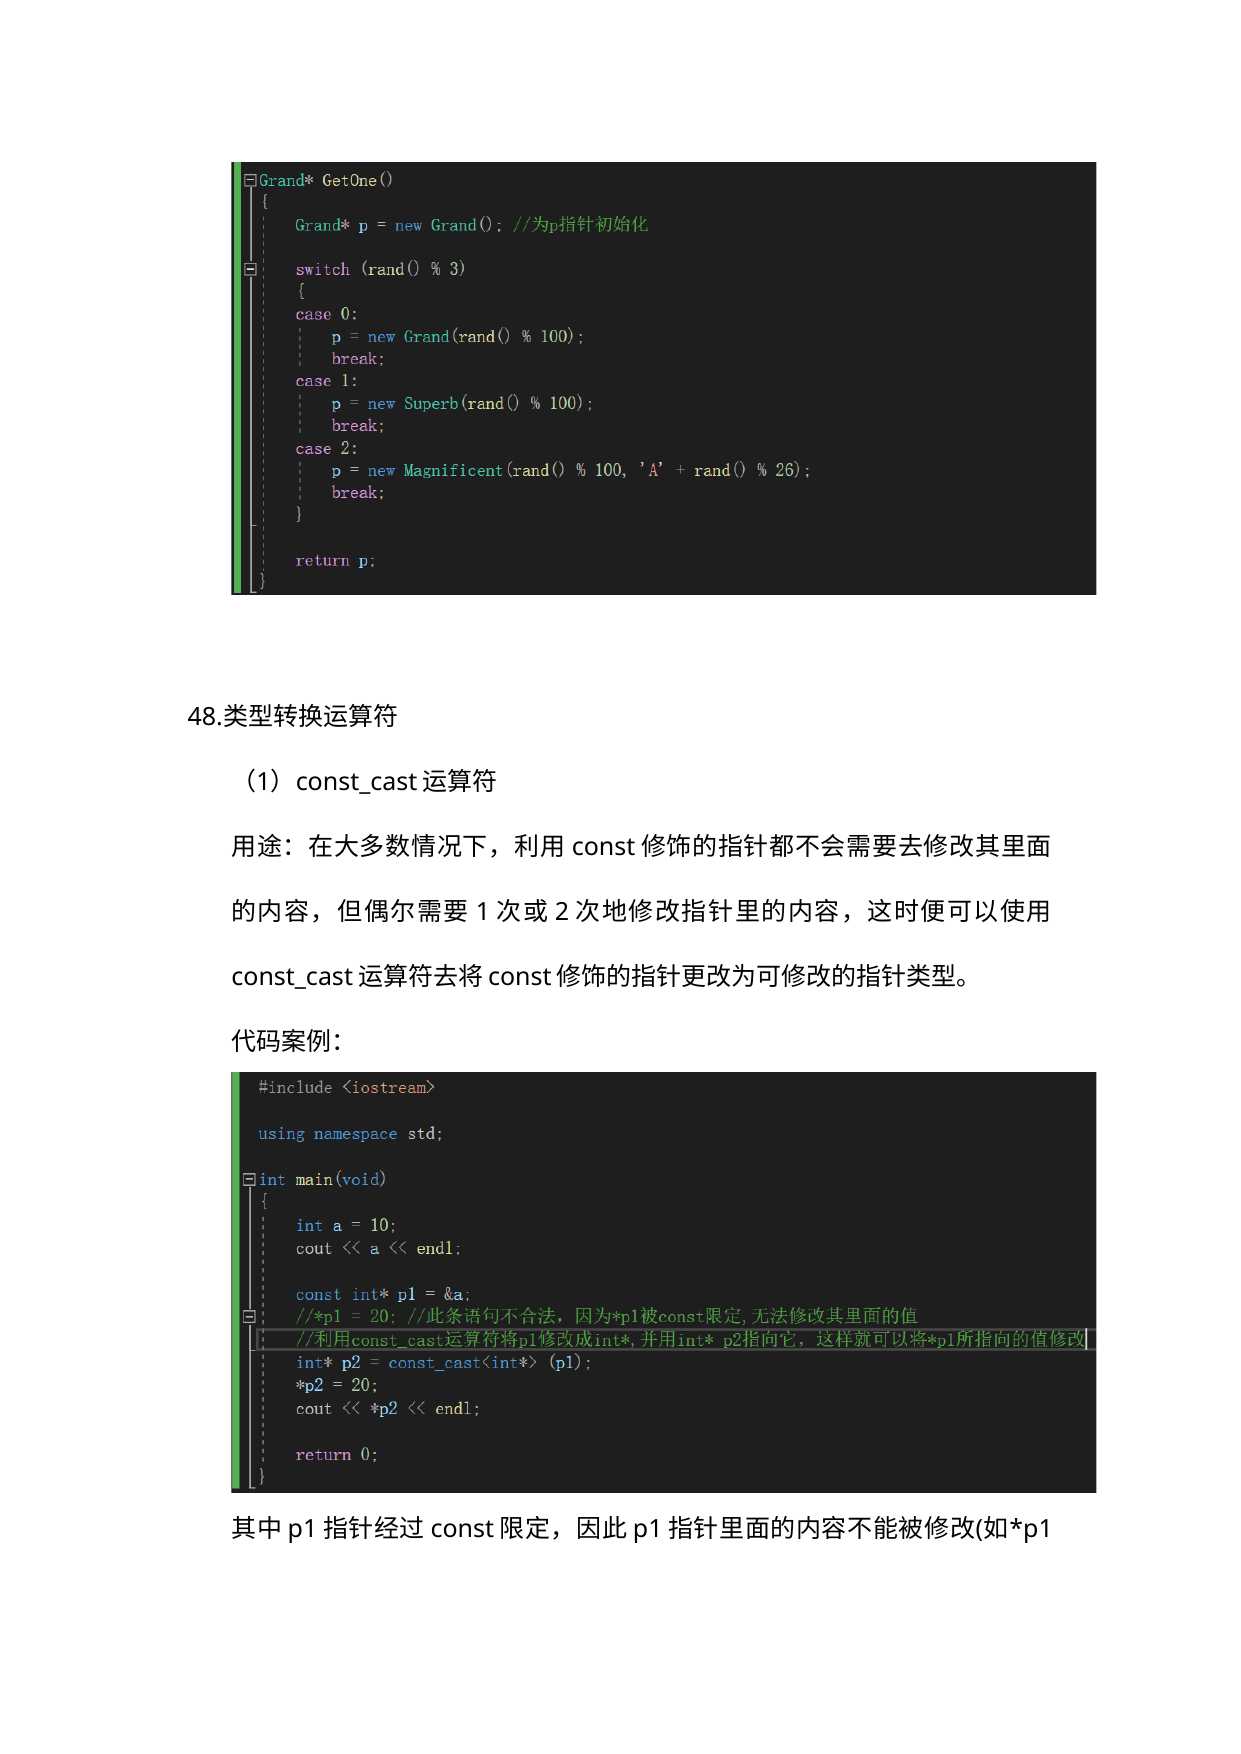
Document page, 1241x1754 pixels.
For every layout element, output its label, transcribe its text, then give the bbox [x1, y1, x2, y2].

text （1）const_cast运算符 [187, 747, 1053, 812]
picture [231, 1072, 1097, 1493]
text 用途：在大多数情况下，利用const修饰的指针都不会需要去修改其里面的内容，但偶尔需要1次或2次地修改指针里的内容，这时便可以使用const_cast运算符去将const修饰的指针更改为可修改的指针类型。 [231, 812, 1053, 1007]
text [231, 1494, 1053, 1559]
text 48.类型转换运算符 [187, 682, 1053, 747]
picture [231, 162, 1097, 595]
text 代码案例： [231, 1007, 1053, 1072]
